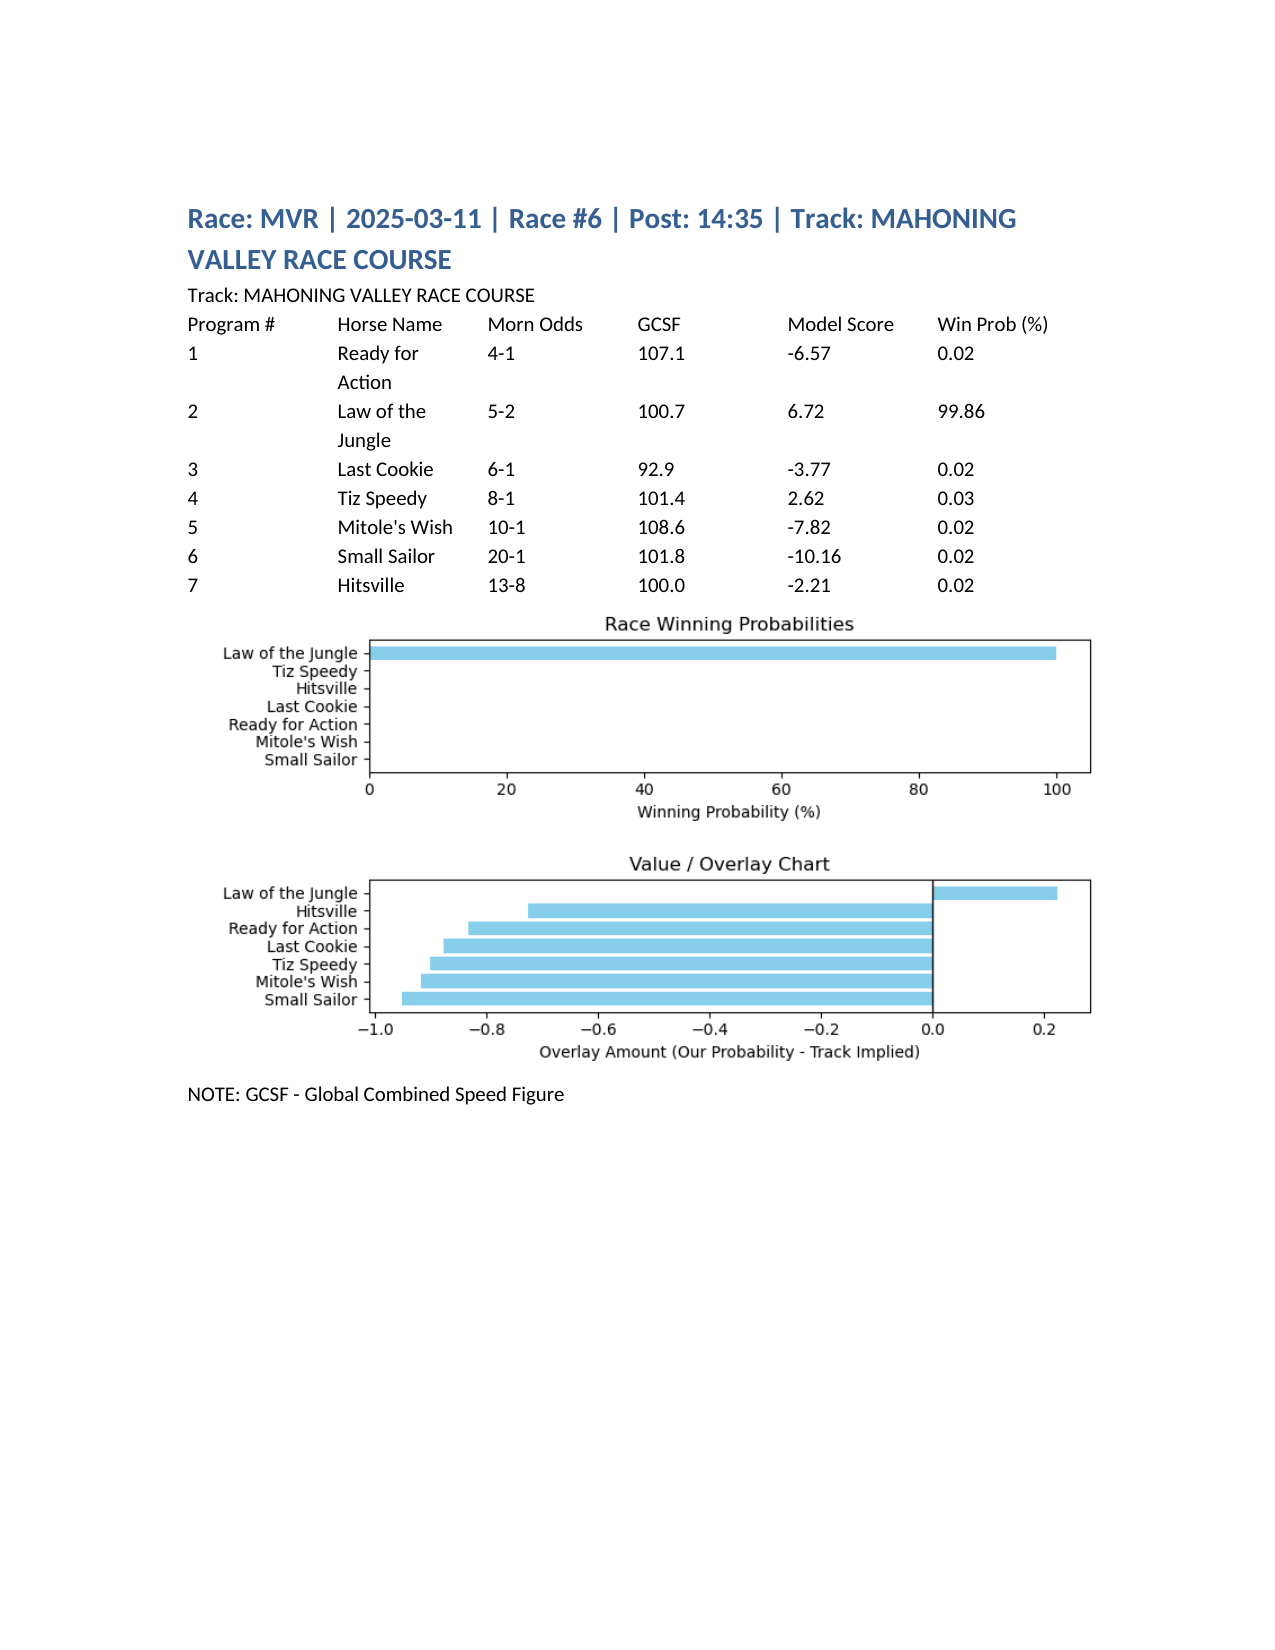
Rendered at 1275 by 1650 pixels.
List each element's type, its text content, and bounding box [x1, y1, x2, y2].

picture [206, 601, 1107, 838]
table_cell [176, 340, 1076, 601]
subtitle Race: MVR | 2025-03-11 | Race #6 | Post: 14:35 | Track: MAHONING VALLEY RACE COURSE [187, 200, 1087, 277]
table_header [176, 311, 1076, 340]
picture [206, 841, 1107, 1078]
text NOTE: GCSF - Global Combined Speed Figure [187, 1081, 1087, 1106]
text Track: MAHONING VALLEY RACE COURSE [187, 282, 1087, 307]
